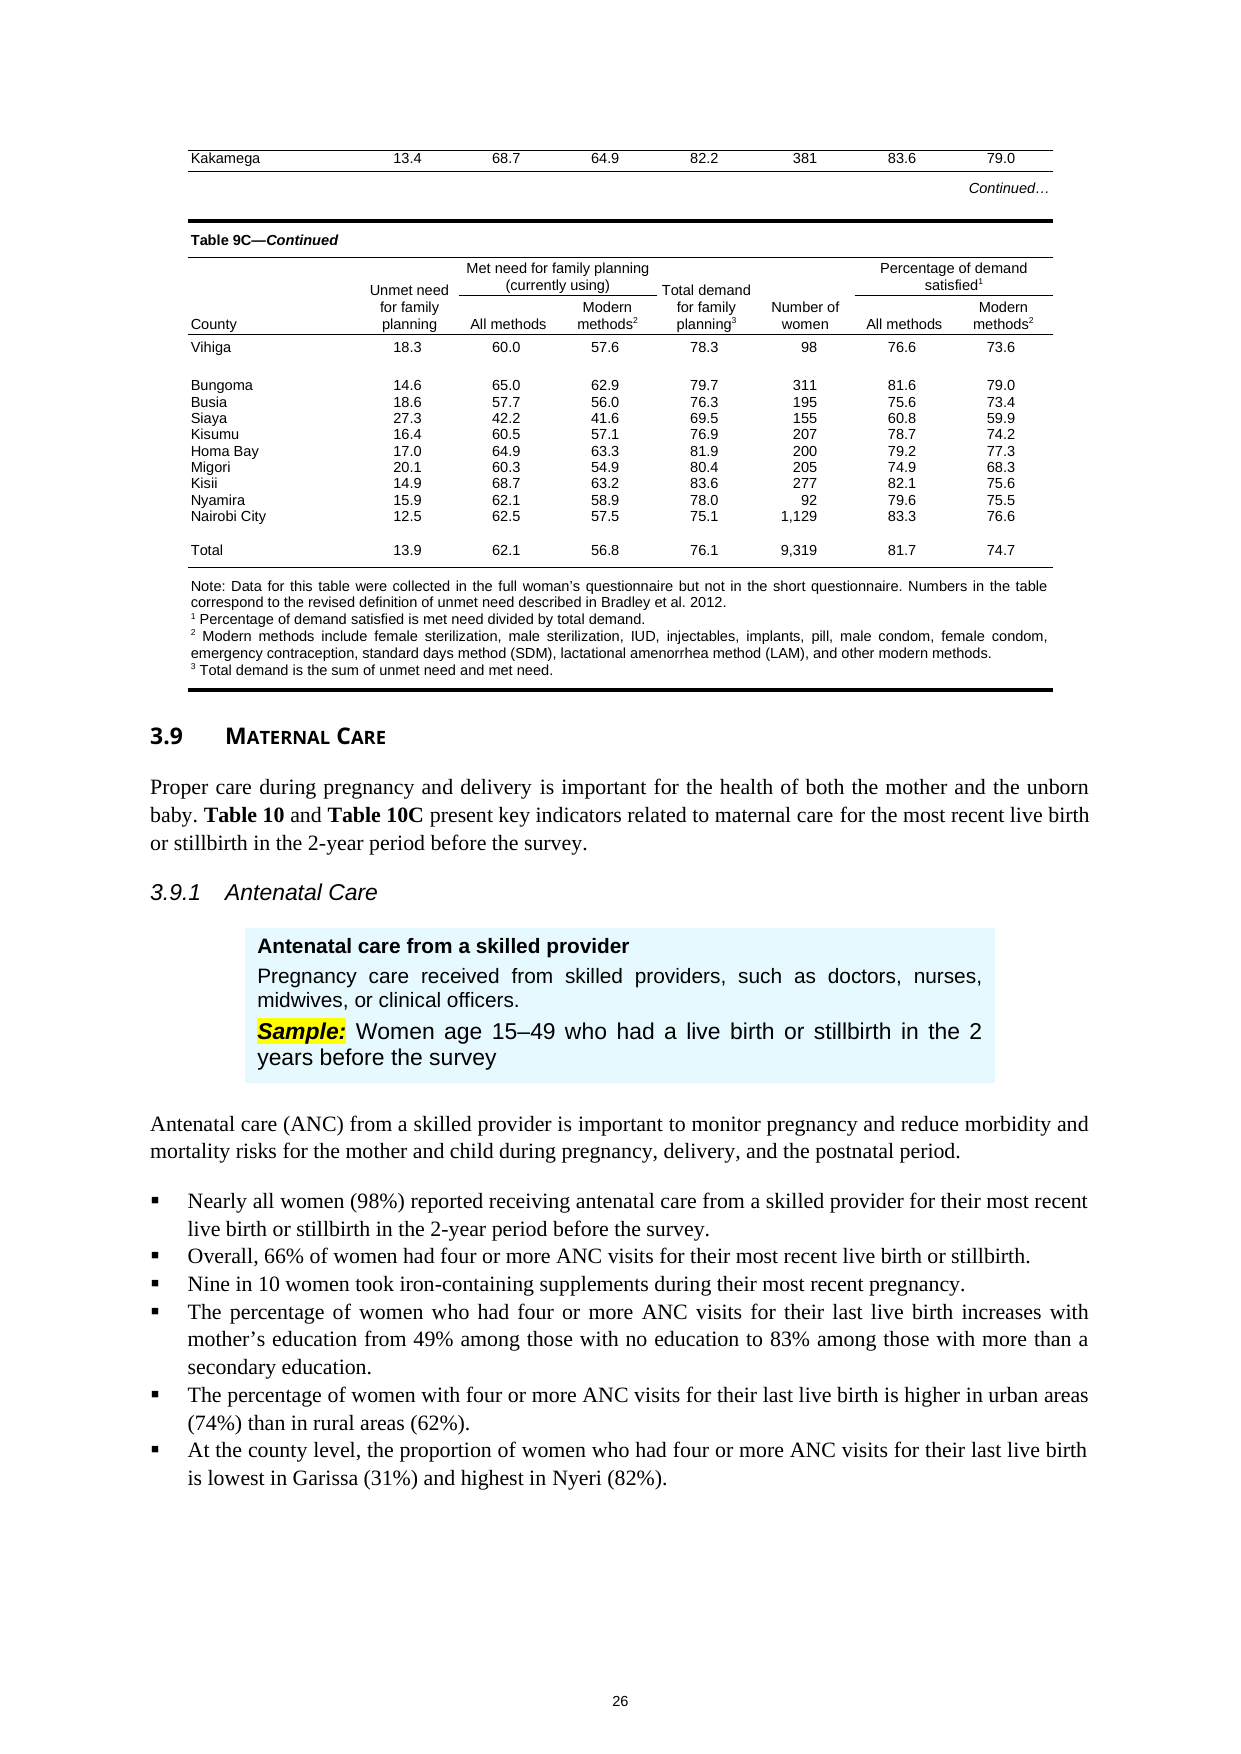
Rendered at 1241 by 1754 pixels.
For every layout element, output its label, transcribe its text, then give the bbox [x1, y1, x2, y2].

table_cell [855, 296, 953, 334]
list Overall, 66% of women had four or more ANC visits for their most recent live birth or stillbirth. [150, 1243, 1090, 1268]
text Continued… [150, 180, 1051, 197]
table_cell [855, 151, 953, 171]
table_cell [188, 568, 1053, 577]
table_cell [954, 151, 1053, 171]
subtitle 3.9.1 Antenatal Care [150, 879, 1090, 906]
text Antenatal care (ANC) from a skilled provider is important to monitor pregnancy and reduce morbidity and mortality risks for the mother and child during pregnancy, delivery, and the postnatal period. [150, 1111, 1090, 1163]
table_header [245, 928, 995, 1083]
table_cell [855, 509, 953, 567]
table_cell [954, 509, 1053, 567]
list The percentage of women with four or more ANC visits for their last live birth is higher in urban areas (74%) than in rural areas (62%). [150, 1382, 1090, 1435]
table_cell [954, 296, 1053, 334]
list At the county level, the proportion of women who had four or more ANC visits for their last live birth is lowest in Garissa (31%) and highest in Nyeri (82%). [150, 1437, 1090, 1490]
text Proper care during pregnancy and delivery is important for the health of both the mother and the unborn baby. Table 10 and Table 10C present key indicators related to maternal care for the most recent live birth or stillbirth in the 2-year period before the survey. [150, 774, 1090, 855]
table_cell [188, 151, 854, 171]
list Nearly all women (98%) reported receiving antenatal care from a skilled provider for their most recent live birth or stillbirth in the 2-year period before the survey. [150, 1188, 1090, 1241]
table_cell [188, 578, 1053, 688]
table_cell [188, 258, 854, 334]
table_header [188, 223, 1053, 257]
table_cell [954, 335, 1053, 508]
subtitle 3.9 Maternal Care [150, 720, 1090, 751]
list The percentage of women who had four or more ANC visits for their last live birth increases with mother’s education from 49% among those with no education to 83% among those with more than a secondary education. [150, 1299, 1090, 1379]
list Nine in 10 women took iron-containing supplements during their most recent pregnancy. [150, 1271, 1090, 1296]
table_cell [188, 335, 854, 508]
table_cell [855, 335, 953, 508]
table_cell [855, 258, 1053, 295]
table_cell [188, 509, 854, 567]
